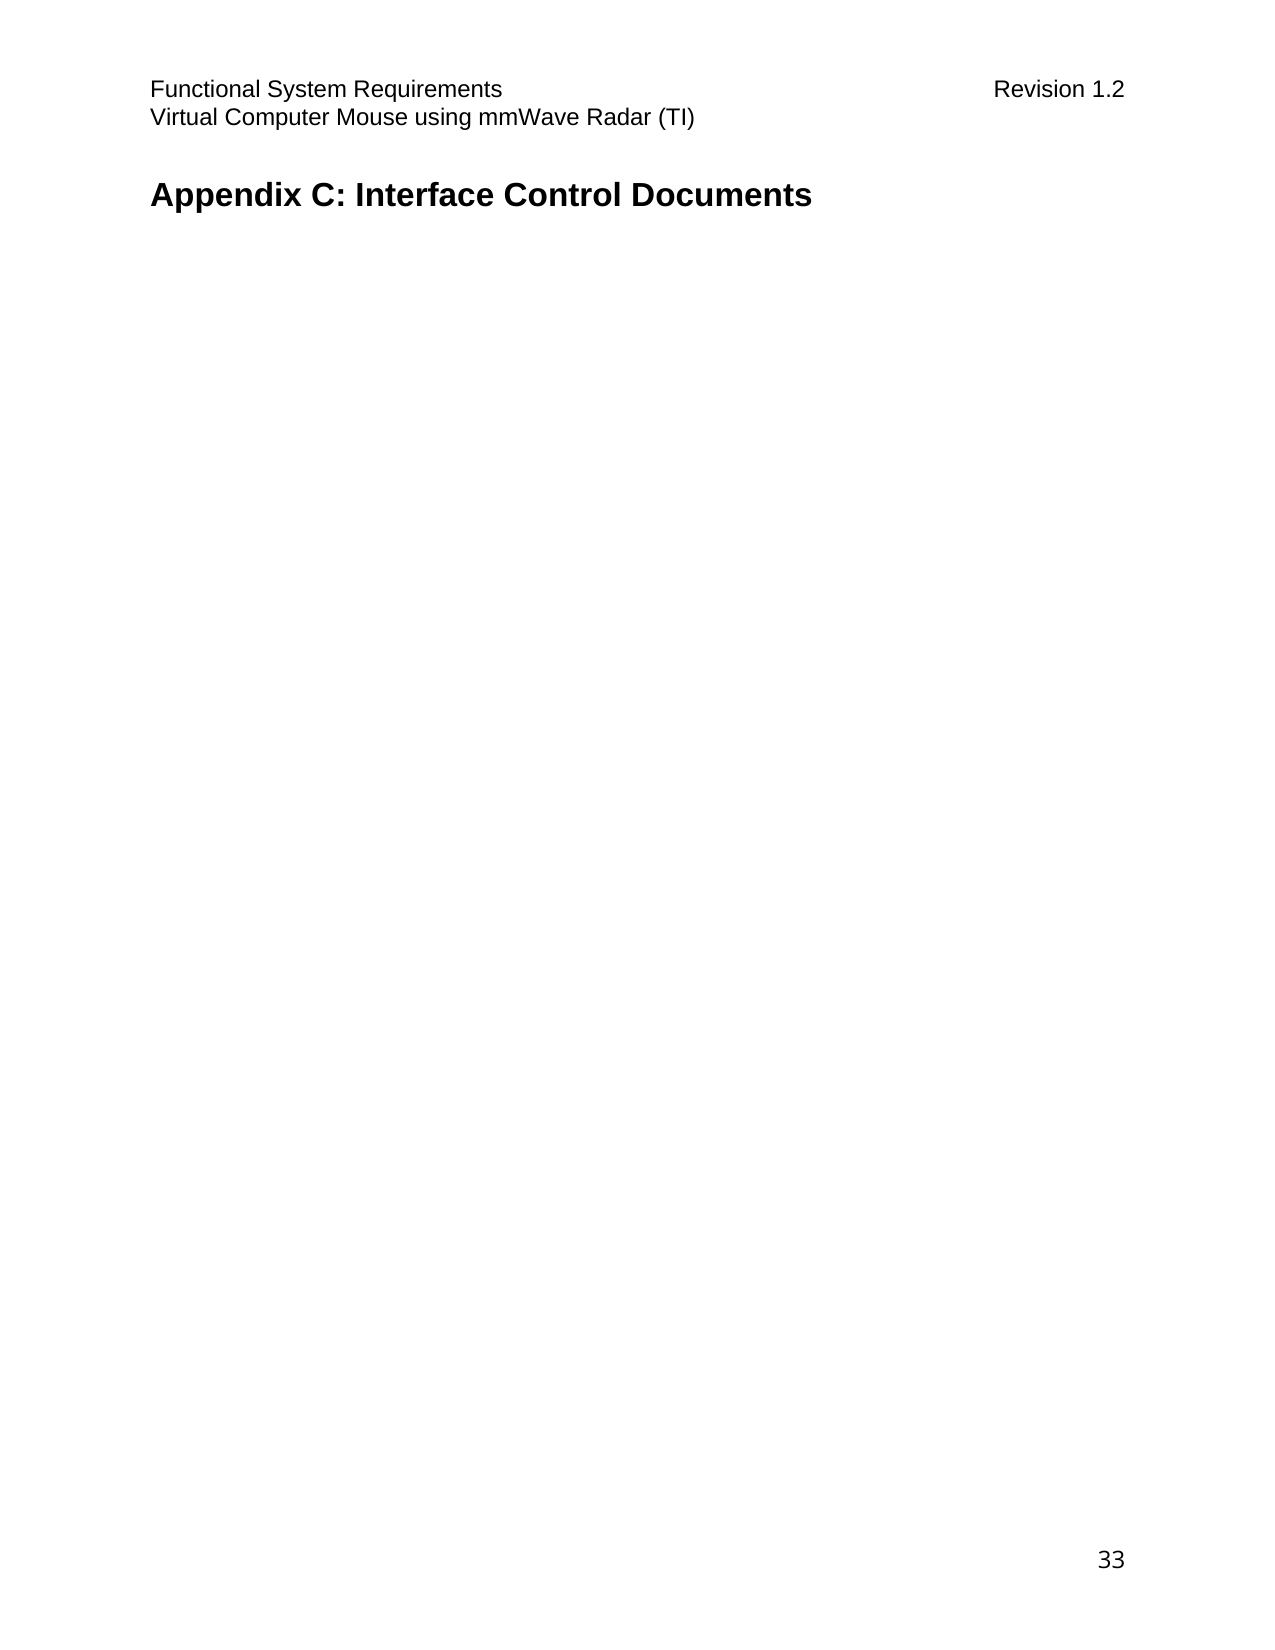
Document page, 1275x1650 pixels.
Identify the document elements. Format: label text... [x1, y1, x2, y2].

subtitle Appendix C: Interface Control Documents [150, 175, 1125, 213]
